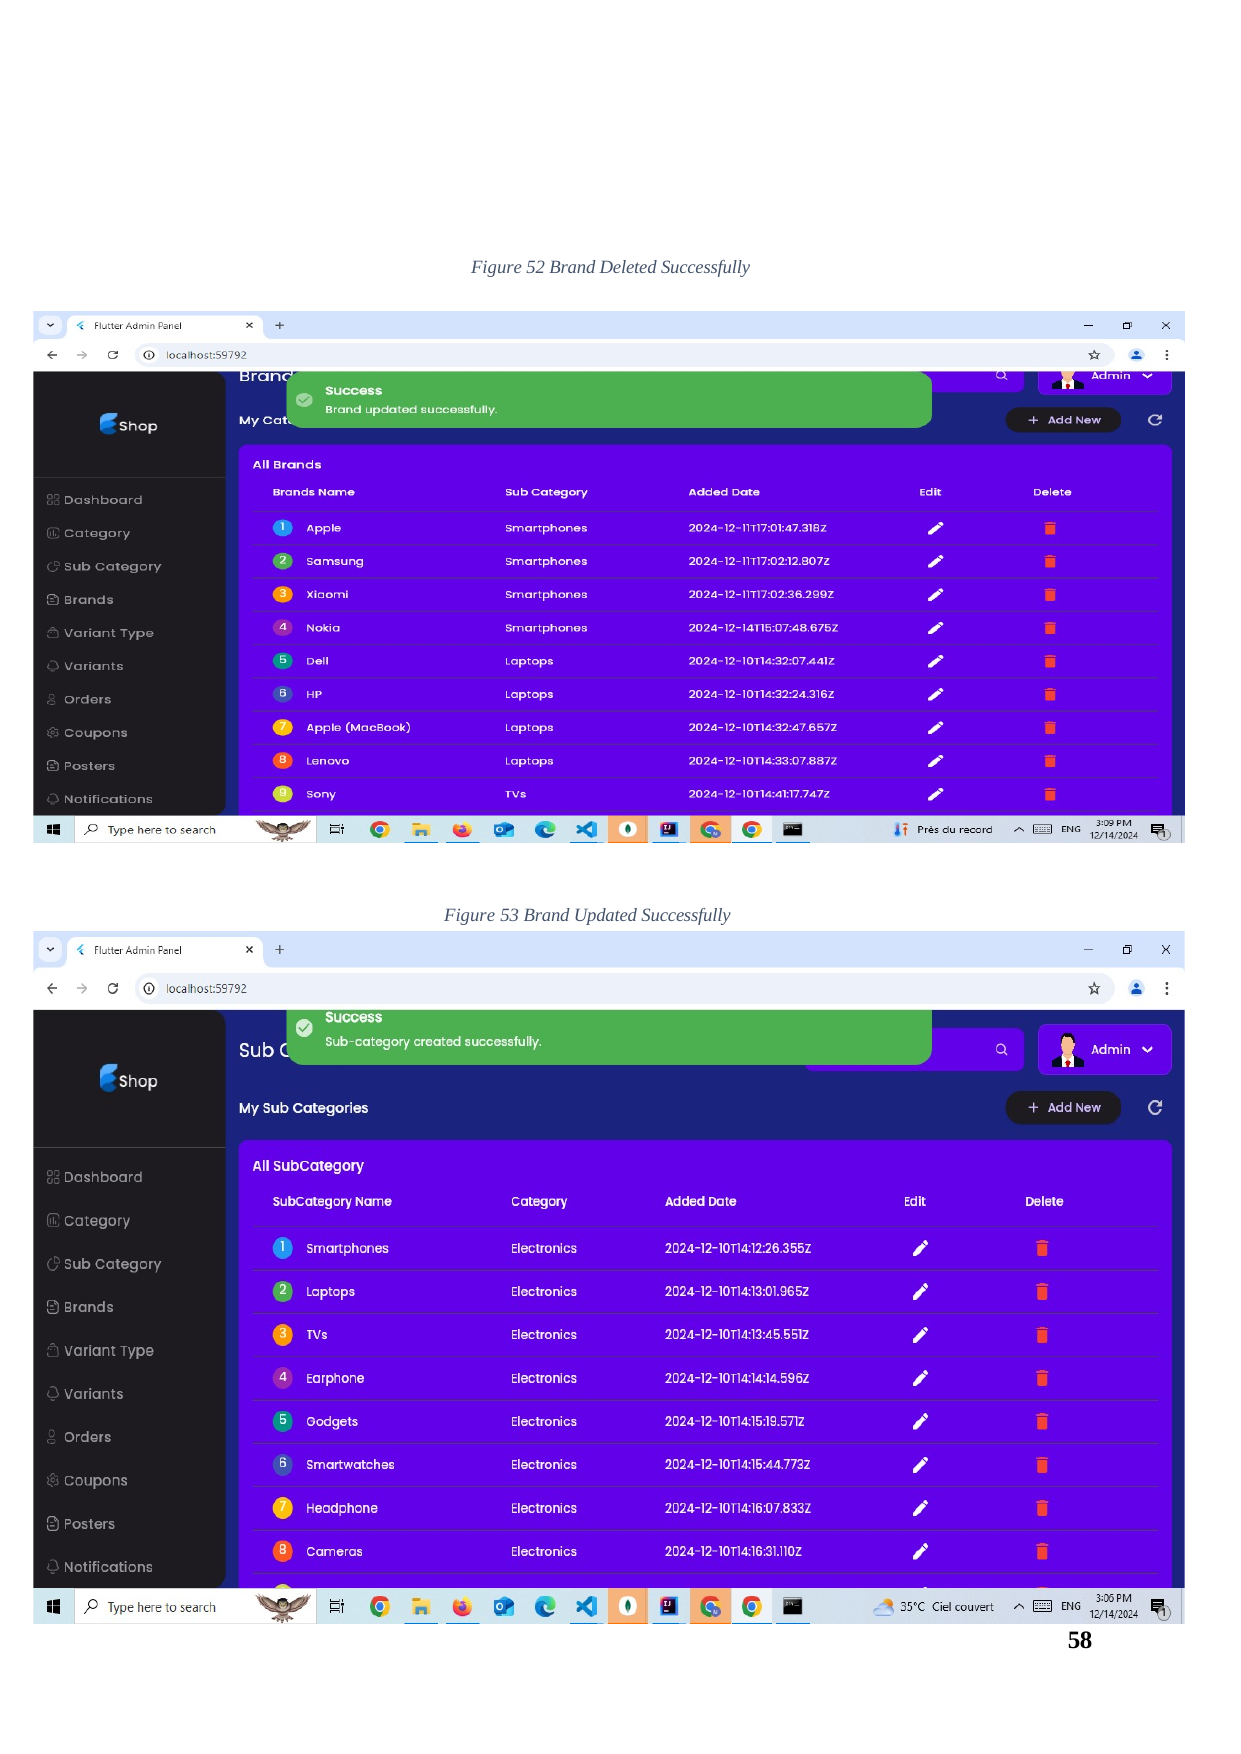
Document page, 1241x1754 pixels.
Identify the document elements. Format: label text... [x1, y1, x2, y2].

picture [33, 311, 1185, 843]
subtitle Figure 52 Brand Deleted Successfully [4, 256, 1234, 278]
subtitle Figure 53 Brand Updated Successfully [4, 904, 1234, 926]
picture [33, 931, 1185, 1624]
